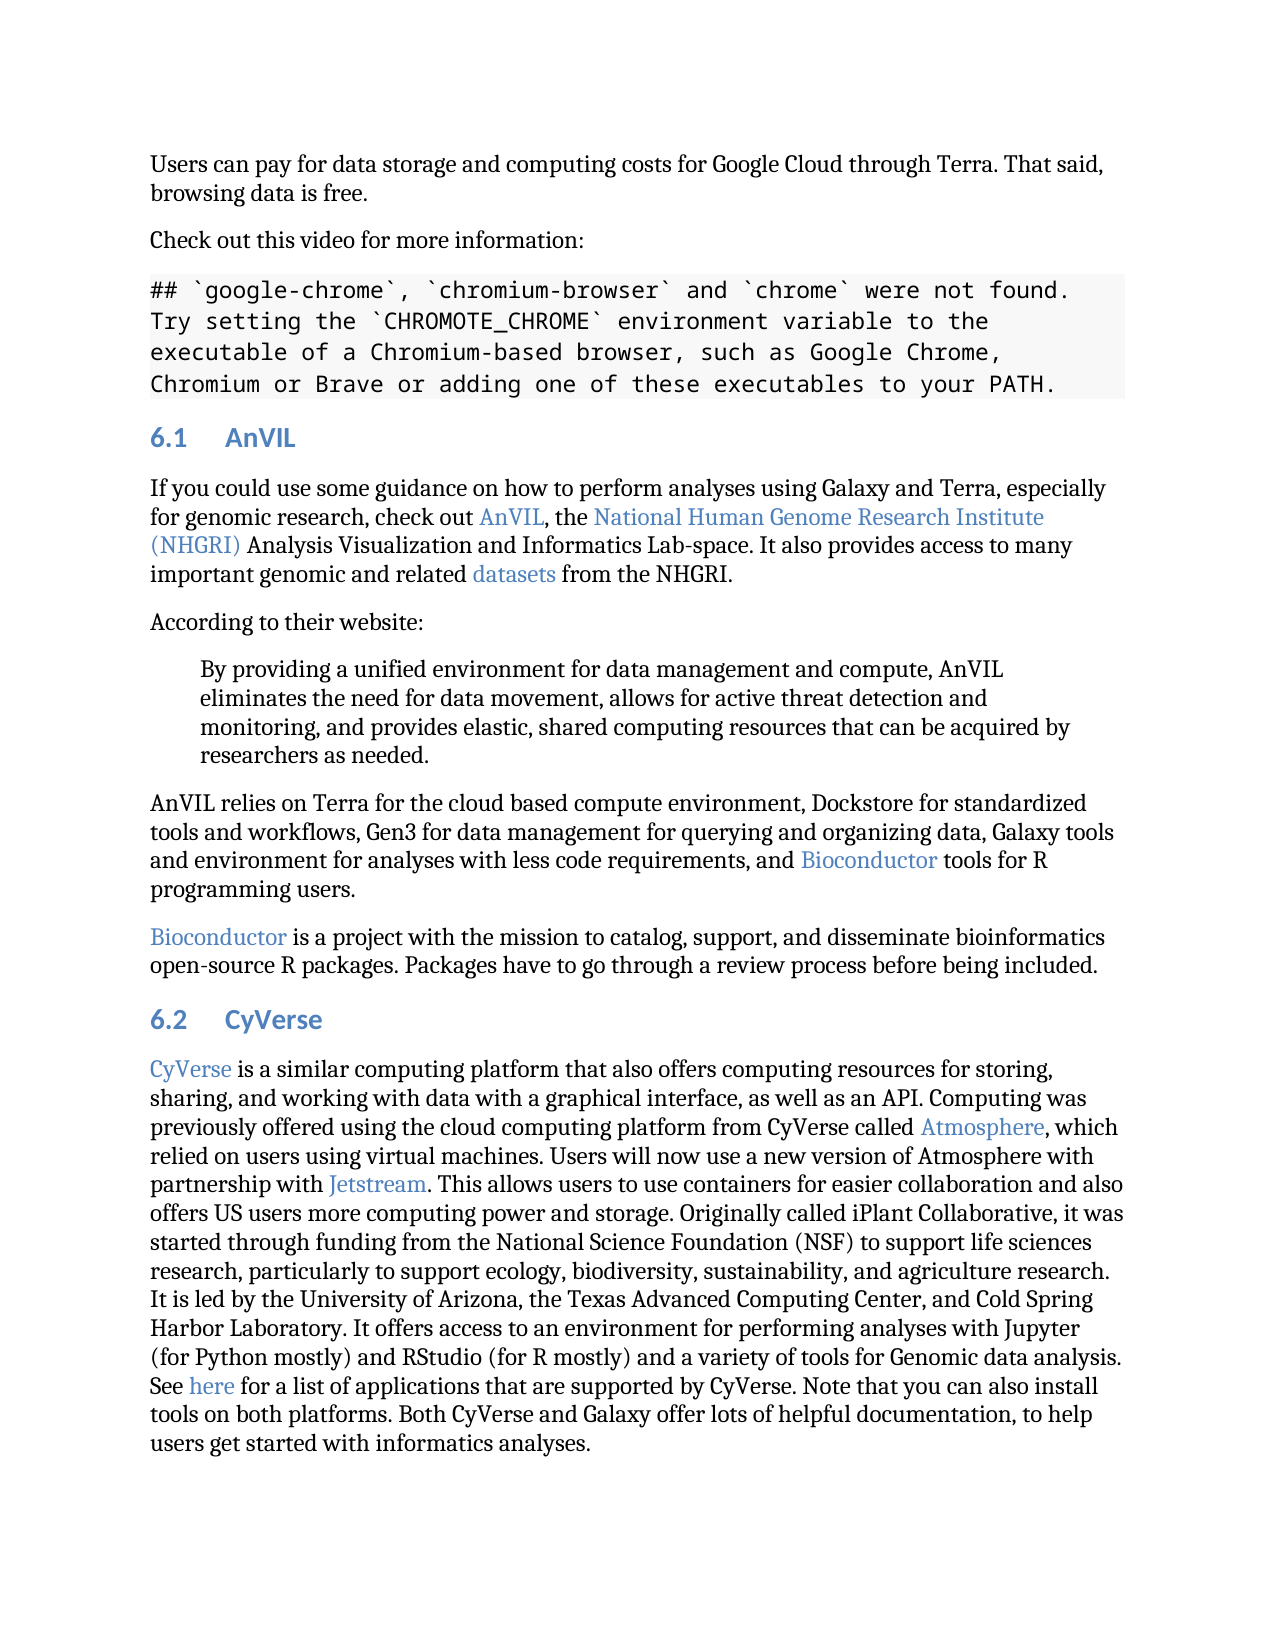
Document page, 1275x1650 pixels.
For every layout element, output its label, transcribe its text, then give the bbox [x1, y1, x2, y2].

text By providing a unified environment for data management and compute, AnVIL eliminates the need for data movement, allows for active threat detection and monitoring, and provides elastic, shared computing resources that can be acquired by researchers as needed. [200, 655, 1075, 770]
text ## `google-chrome`, `chromium-browser` and `chrome` were not found. Try setting the `CHROMOTE_CHROME` environment variable to the executable of a Chromium-based browser, such as Google Chrome, Chromium or Brave or adding one of these executables to your PATH. [150, 274, 1125, 399]
text According to their website: [150, 608, 1125, 636]
text Users can pay for data storage and computing costs for Google Cloud through Terra. That said, browsing data is free. [150, 150, 1125, 207]
text Bioconductor is a project with the mission to catalog, support, and disseminate bioinformatics open-source R packages. Packages have to go through a review process before being included. [150, 923, 1125, 980]
text Check out this video for more information: [150, 226, 1125, 255]
subtitle 6.1 AnVIL [150, 419, 1125, 455]
subtitle 6.2 CyVerse [150, 1001, 1125, 1037]
text If you could use some guidance on how to perform analyses using Galaxy and Terra, especially for genomic research, check out AnVIL, the National Human Genome Research Institute (NHGRI) Analysis Visualization and Informatics Lab-space. It also provides access to many important genomic and related datasets from the NHGRI. [150, 474, 1125, 589]
text CyVerse is a similar computing platform that also offers computing resources for storing, sharing, and working with data with a graphical interface, as well as an API. Computing was previously offered using the cloud computing platform from CyVerse called Atmosphere, which relied on users using virtual machines. Users will now use a new version of Atmosphere with partnership with Jetstream. This allows users to use containers for easier collaboration and also offers US users more computing power and storage. Originally called iPlant Collaborative, it was started through funding from the National Science Foundation (NSF) to support life sciences research, particularly to support ecology, biodiversity, sustainability, and agriculture research. It is led by the University of Arizona, the Texas Advanced Computing Center, and Cold Spring Harbor Laboratory. It offers access to an environment for performing analyses with Jupyter (for Python mostly) and RStudio (for R mostly) and a variety of tools for Genomic data analysis. See here for a list of applications that are supported by CyVerse. Note that you can also install tools on both platforms. Both CyVerse and Galaxy offer lots of helpful documentation, to help users get started with informatics analyses. [150, 1055, 1125, 1458]
text AnVIL relies on Terra for the cloud based compute environment, Dockstore for standardized tools and workflows, Gen3 for data management for querying and organizing data, Galaxy tools and environment for analyses with less code requirements, and Bioconductor tools for R programming users. [150, 789, 1125, 904]
